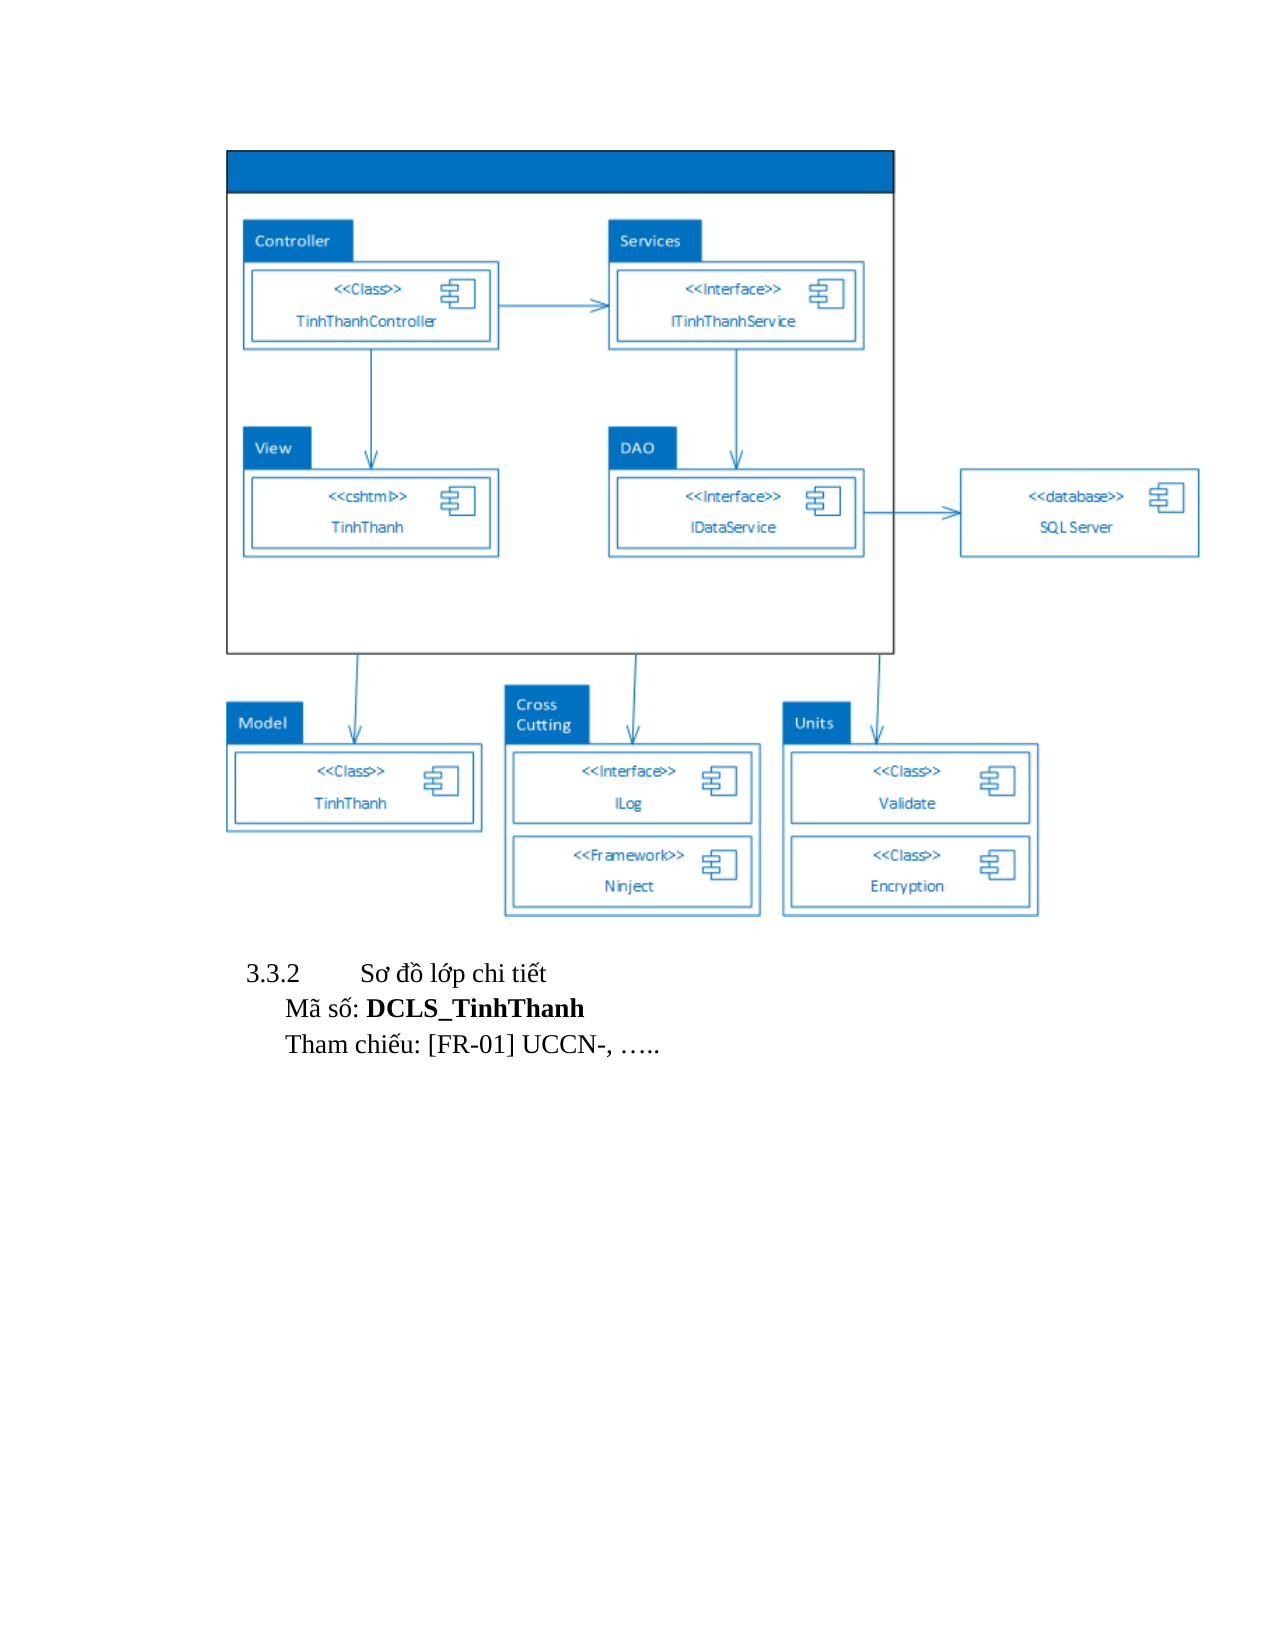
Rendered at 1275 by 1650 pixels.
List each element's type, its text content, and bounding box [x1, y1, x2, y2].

list Tham chiếu: [FR-01] UCCN-, ….. [285, 1028, 1125, 1059]
list Mã số: DCLS_TinhThanh [285, 993, 1125, 1024]
list Sơ đồ lớp chi tiết [300, 957, 1125, 988]
picture [225, 150, 1200, 917]
